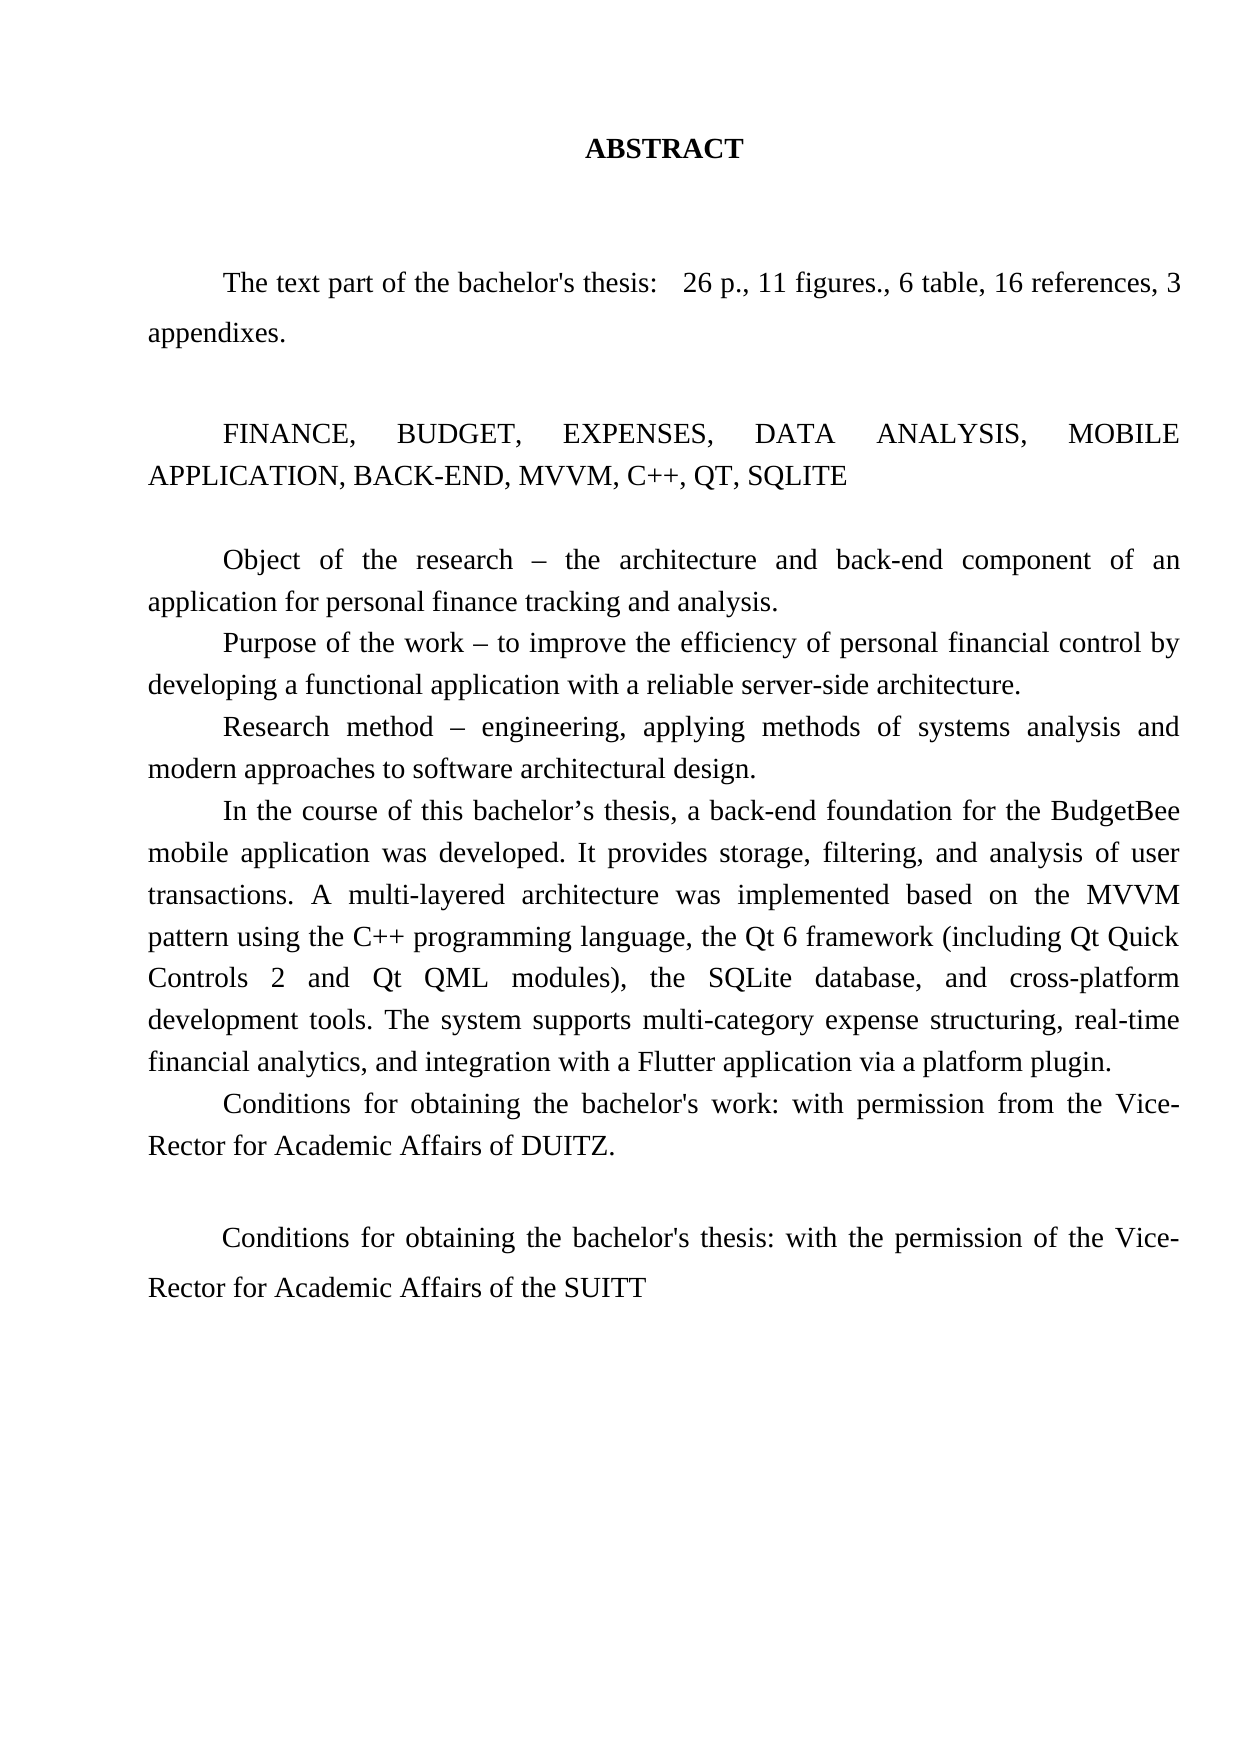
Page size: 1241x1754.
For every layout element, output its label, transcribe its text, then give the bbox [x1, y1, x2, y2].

text The text part of the bachelor's thesis: 26 p., 11 figures., 6 table, 16 references, 3 appendixes. [148, 265, 1181, 349]
text Purpose of the work – to improve the efficiency of personal financial control by developing a functional application with a reliable server-side architecture. [148, 626, 1181, 701]
text ABSTRACT [148, 131, 1181, 164]
text Object of the research – the architecture and back-end component of an application for personal finance tracking and analysis. [148, 542, 1181, 617]
text Conditions for obtaining the bachelor's work: with permission from the Vice-Rector for Academic Affairs of DUITZ. [148, 1086, 1181, 1162]
text In the course of this bachelor’s thesis, a back-end foundation for the BudgetBee mobile application was developed. It provides storage, filtering, and analysis of user transactions. A multi-layered architecture was implemented based on the MVVM pattern using the C++ programming language, the Qt 6 framework (including Qt Quick Controls 2 and Qt QML modules), the SQLite database, and cross-platform development tools. The system supports multi-category expense structuring, real-time financial analytics, and integration with a Flutter application via a platform plugin. [148, 793, 1181, 1078]
text Conditions for obtaining the bachelor's thesis: with the permission of the Vice-Rector for Academic Affairs of the SUITT [148, 1220, 1181, 1304]
text Research method – engineering, applying methods of systems analysis and modern approaches to software architectural design. [148, 709, 1181, 785]
text FINANCE, BUDGET, EXPENSES, DATA ANALYSIS, MOBILE APPLICATION, BACK-END, MVVM, C++, QT, SQLITE [148, 416, 1181, 492]
